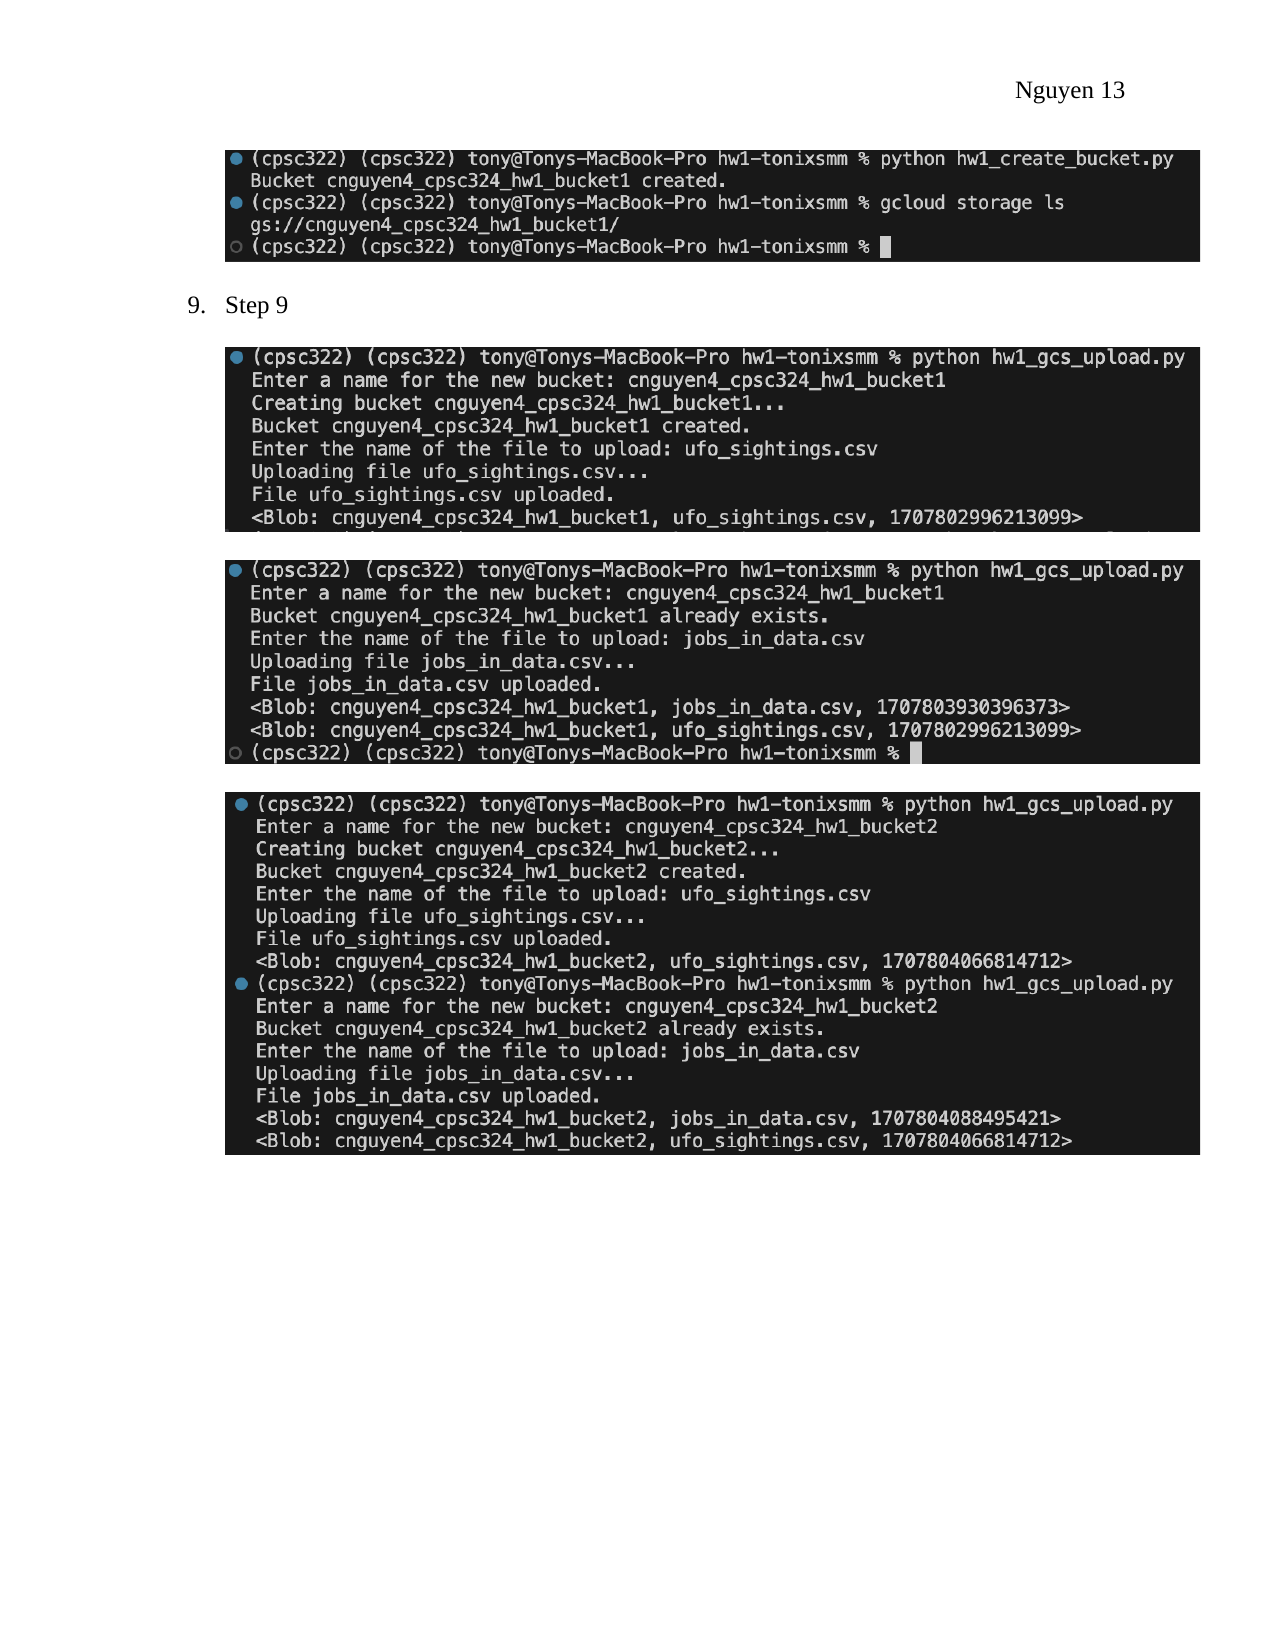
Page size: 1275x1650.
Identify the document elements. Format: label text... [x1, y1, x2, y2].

picture [225, 560, 1200, 764]
list Step 9 [187, 290, 1125, 319]
picture [225, 792, 1200, 1155]
picture [225, 347, 1200, 532]
picture [225, 150, 1200, 262]
